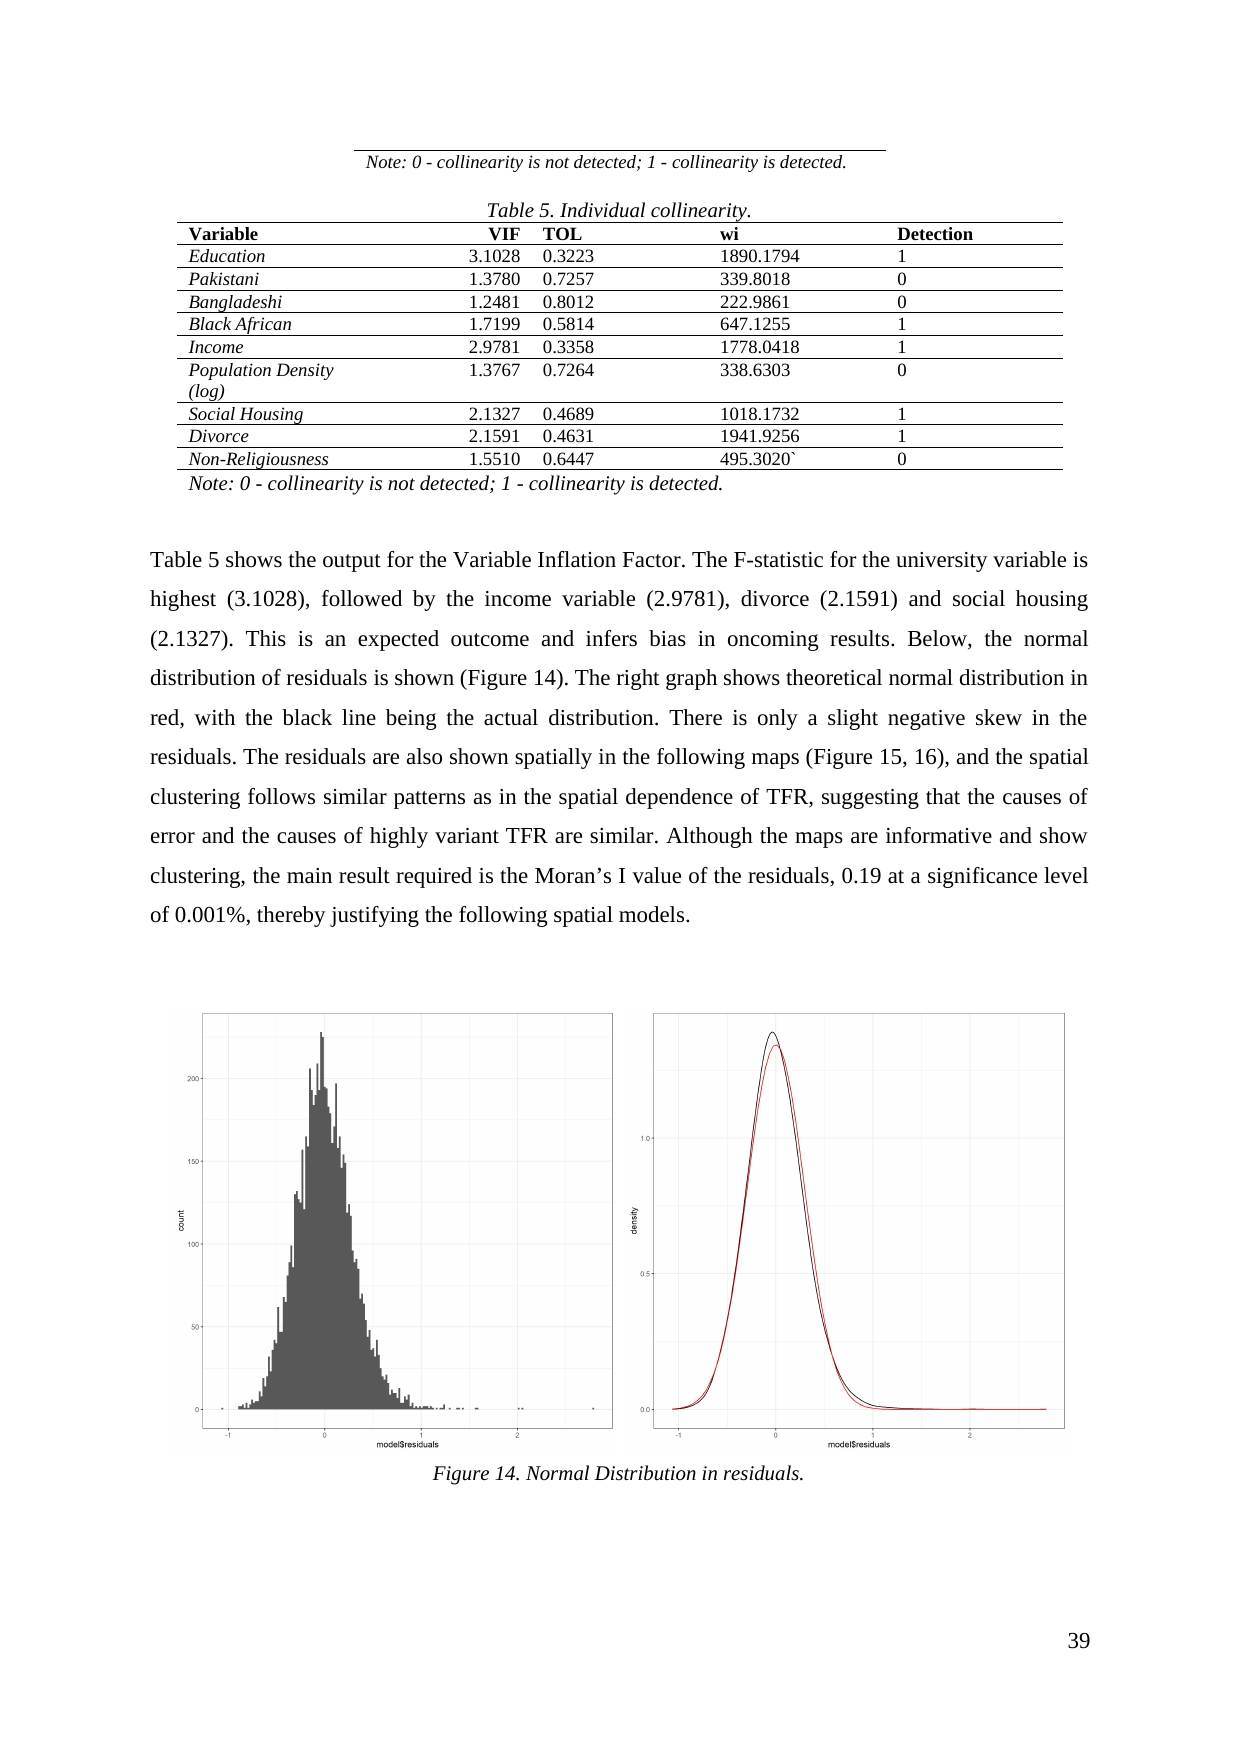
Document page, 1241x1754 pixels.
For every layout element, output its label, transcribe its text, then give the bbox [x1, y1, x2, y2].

table_cell Social Housing [177, 403, 354, 424]
table_cell Non-Religiousness [177, 448, 354, 469]
table_header TOL [531, 223, 709, 244]
table_cell 0.3358 [531, 336, 709, 357]
table_cell 1.3767 [354, 359, 531, 402]
table_cell Bangladeshi [177, 291, 354, 312]
table_cell 0 [886, 448, 1063, 469]
table_cell 1778.0418 [709, 336, 886, 357]
table_cell 0.7264 [531, 359, 709, 402]
table_cell 1 [886, 245, 1063, 267]
table_cell Population Density (log) [177, 359, 354, 402]
table_cell 0 [886, 291, 1063, 312]
table_header VIF [354, 223, 531, 244]
text Table 5 shows the output for the Variable Inflation Factor. The F-statistic for the university variable is highest (3.1028), followed by the income variable (2.9781), divorce (2.1591) and social housing (2.1327). This is an expected outcome and infers bias in oncoming results. Below, the normal distribution of residuals is shown (Figure 14). The right graph shows theoretical normal distribution in red, with the black line being the actual distribution. There is only a slight negative skew in the residuals. The residuals are also shown spatially in the following maps (Figure 15, 16), and the spatial clustering follows similar patterns as in the spatial dependence of TFR, suggesting that the causes of error and the causes of highly variant TFR are similar. Although the maps are informative and show clustering, the main result required is the Moran’s I value of the residuals, 0.19 at a significance level of 0.001%, thereby justifying the following spatial models. [150, 546, 1090, 928]
table_cell 0.4689 [531, 403, 709, 424]
table_cell 0 [886, 359, 1063, 402]
table_cell 0.4631 [531, 425, 709, 447]
table_cell 1 [886, 313, 1063, 335]
table_cell 2.1327 [354, 403, 531, 424]
table_cell 2.9781 [354, 336, 531, 357]
table_cell 0.7257 [531, 268, 709, 289]
table_cell 1.3780 [354, 268, 531, 289]
table_cell 3.1028 [354, 245, 531, 267]
table_cell Note: 0 - collinearity is not detected; 1 - collinearity is detected. [354, 151, 886, 173]
table_cell 1.5510 [354, 448, 531, 469]
table_header Variable [177, 223, 354, 244]
table_cell Divorce [177, 425, 354, 447]
table_cell Pakistani [177, 268, 354, 289]
text Table . Individual collinearity. [150, 198, 1090, 222]
table_cell 0 [886, 268, 1063, 289]
table_cell Education [177, 245, 354, 267]
table_cell 647.1255 [709, 313, 886, 335]
table_cell 0.8012 [531, 291, 709, 312]
table_cell 339.8018 [709, 268, 886, 289]
table_cell 1 [886, 336, 1063, 357]
table_cell 495.3020` [709, 448, 886, 469]
table_cell Income [177, 336, 354, 357]
table_cell 0.3223 [531, 245, 709, 267]
table_cell 1 [886, 425, 1063, 447]
table_cell 1890.1794 [709, 245, 886, 267]
table_cell 0.6447 [531, 448, 709, 469]
table_cell 1.7199 [354, 313, 531, 335]
table_cell 1941.9256 [709, 425, 886, 447]
table_cell 1.2481 [354, 291, 531, 312]
table_cell Black African [177, 313, 354, 335]
table_header wi [709, 223, 886, 244]
table_header Detection [886, 223, 1063, 244]
table_cell 222.9861 [709, 291, 886, 312]
table_cell Note: 0 - collinearity is not detected; 1 - collinearity is detected. [177, 470, 1063, 494]
table_cell 338.6303 [709, 359, 886, 402]
table_cell 1018.1732 [709, 403, 886, 424]
picture [626, 1009, 1069, 1453]
table_cell 1 [886, 403, 1063, 424]
picture [173, 1009, 617, 1453]
table_cell 0.5814 [531, 313, 709, 335]
table_cell 2.1591 [354, 425, 531, 447]
